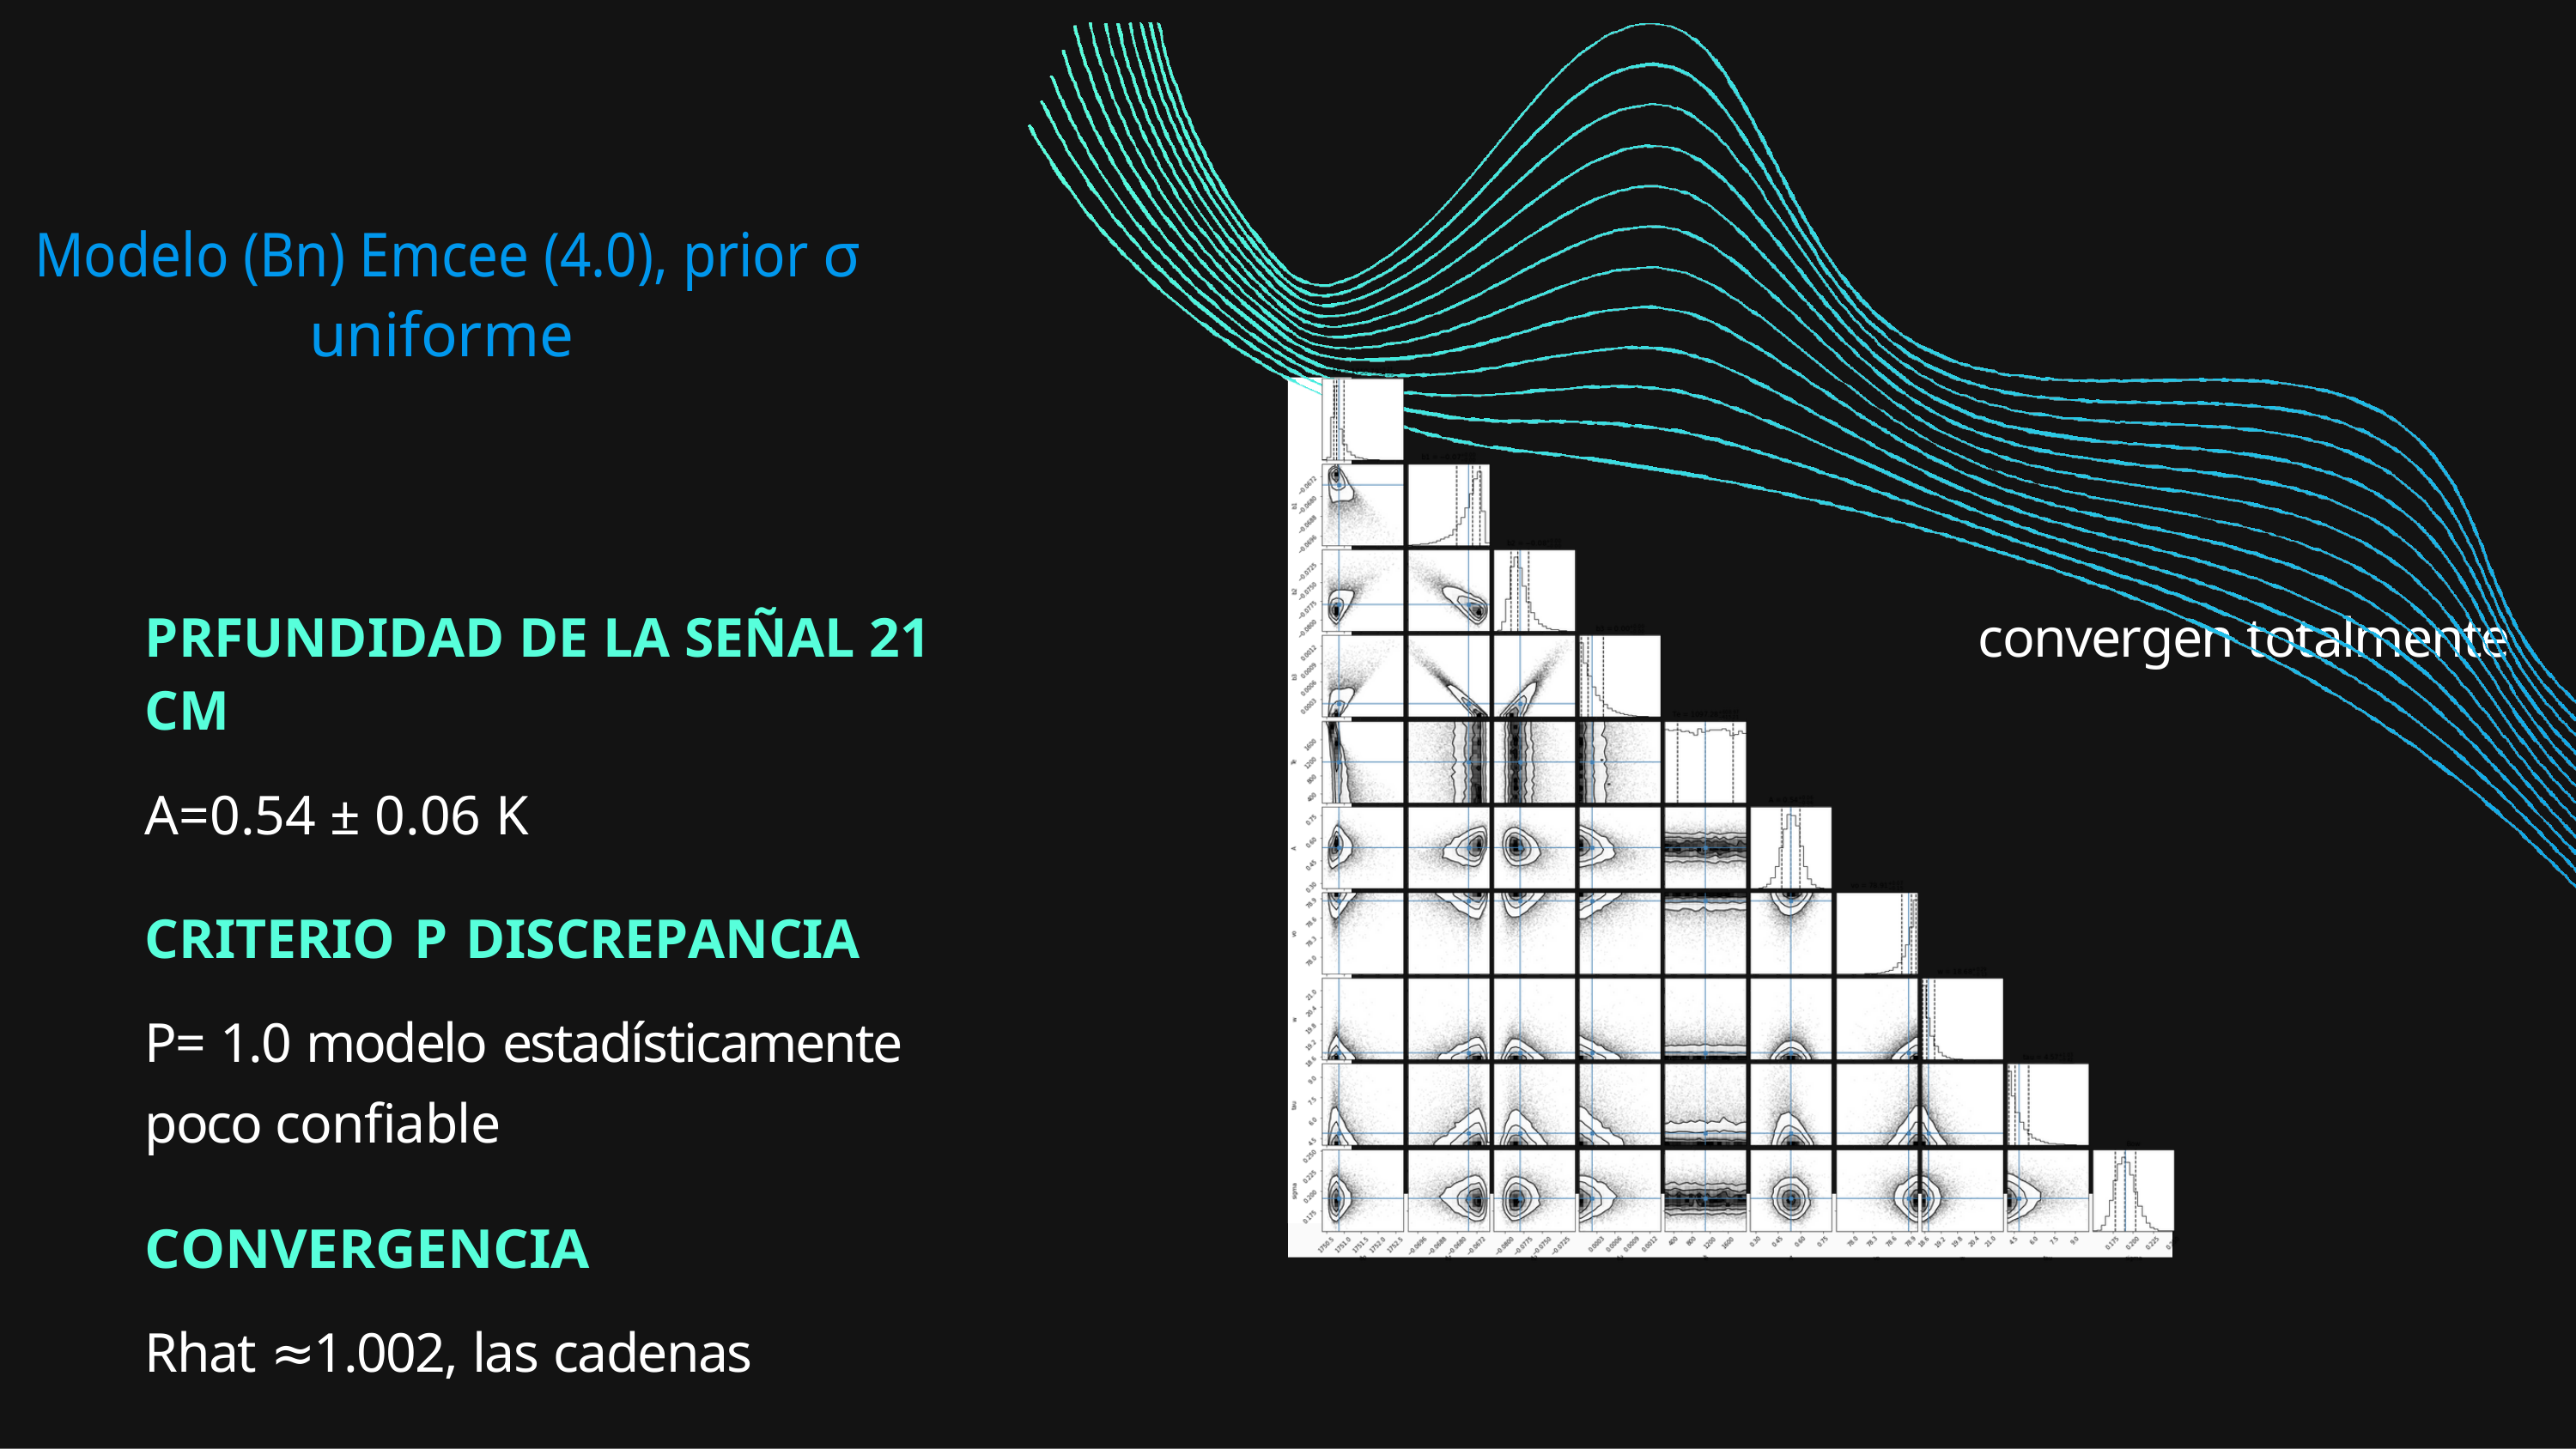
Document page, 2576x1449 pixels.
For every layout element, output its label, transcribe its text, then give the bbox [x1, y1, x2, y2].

subtitle CRITERIO P DISCREPANCIA [145, 900, 988, 974]
text P= 1.0 modelo estadísticamente poco confiable [145, 1005, 988, 1159]
subtitle PRFUNDIDAD DE LA SEÑAL 21 CM [145, 600, 988, 746]
subtitle Modelo (Bn) Emcee (4.0), prior σ uniforme [34, 212, 972, 374]
text Rhat ≈1.002, las cadenas convergen totalmente [145, 1315, 988, 1388]
subtitle CONVERGENCIA [145, 1210, 988, 1284]
picture [1028, 22, 2576, 1265]
text A=0.54 ± 0.06 K [145, 777, 988, 850]
